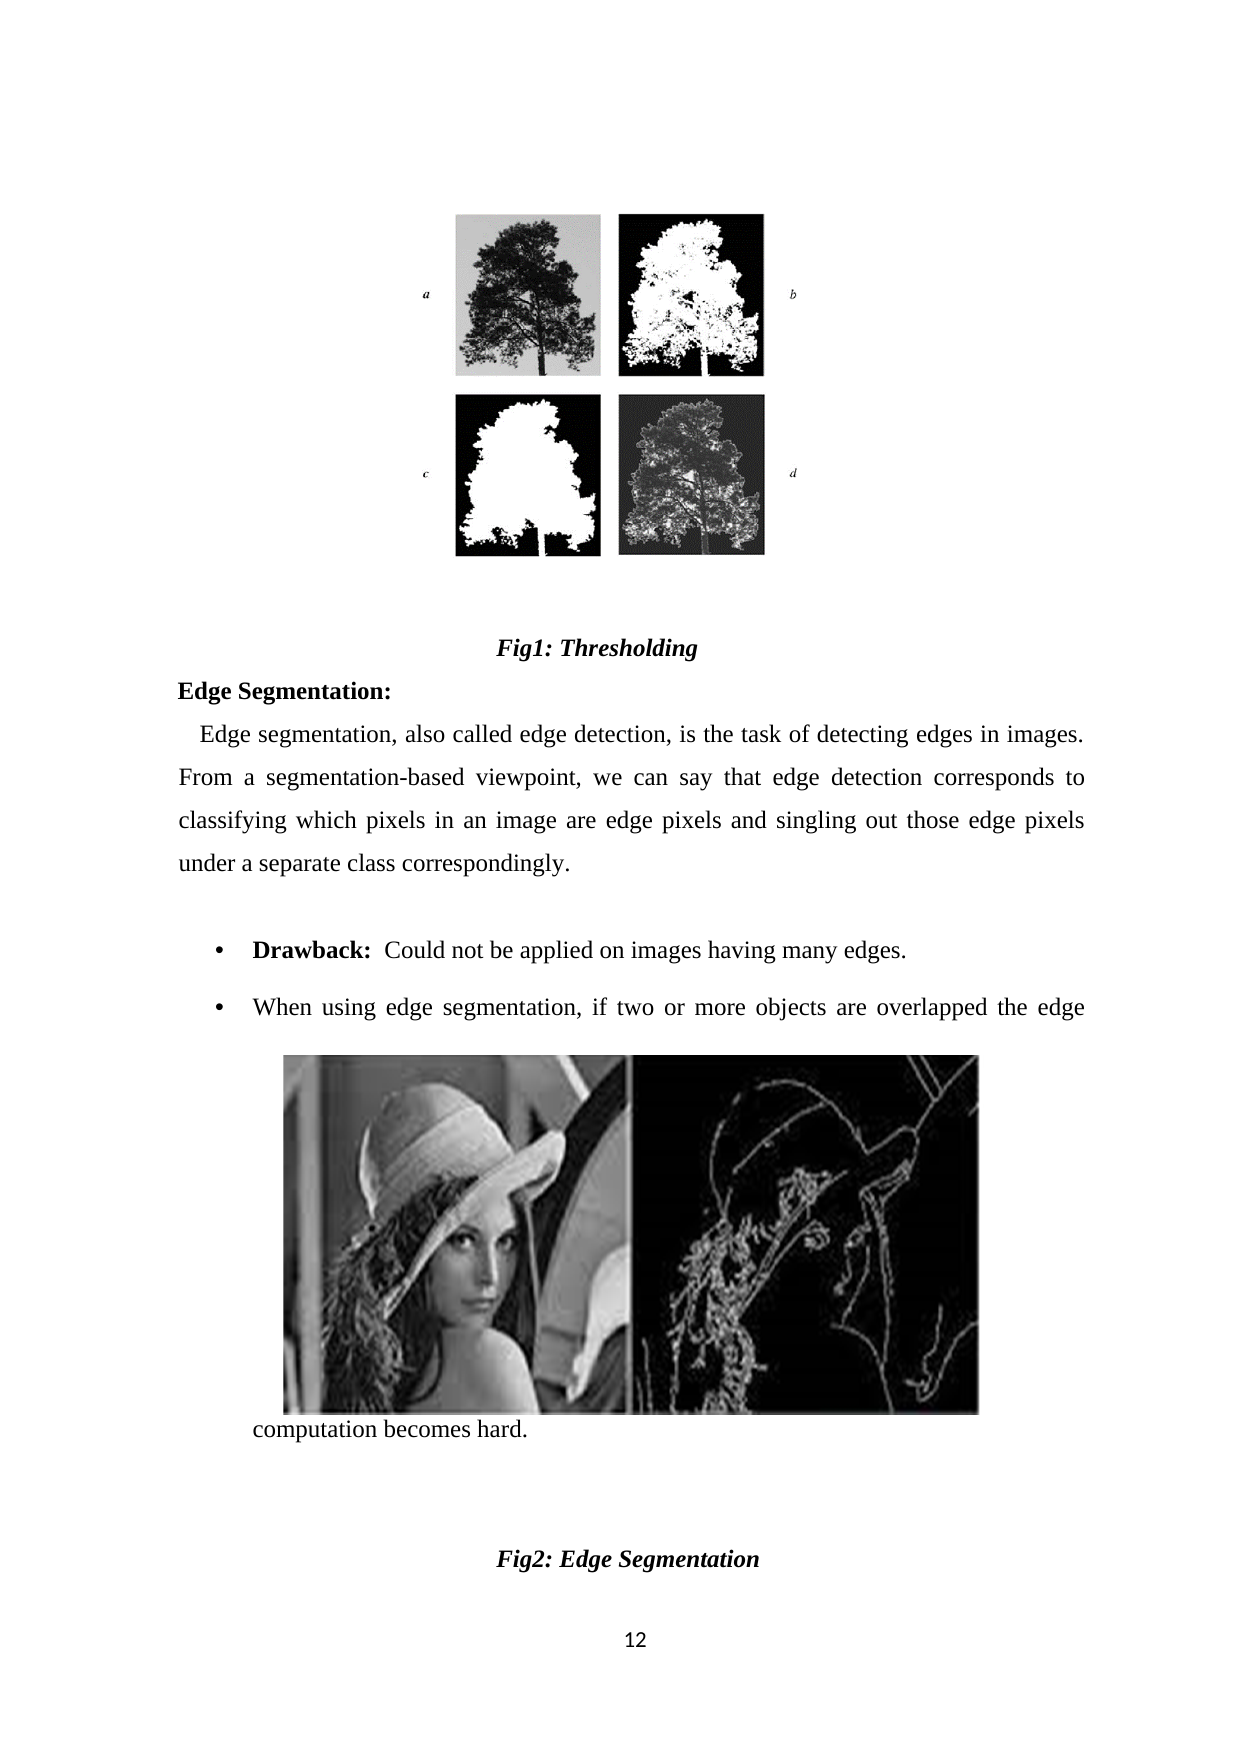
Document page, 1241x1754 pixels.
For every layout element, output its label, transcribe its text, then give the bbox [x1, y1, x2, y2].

picture [421, 212, 800, 561]
text Fig2: Edge Segmentation [215, 1544, 1086, 1573]
text Fig1: Thresholding [177, 633, 1086, 662]
text Edge segmentation, also called edge detection, is the task of detecting edges in images. From a segmentation-based viewpoint, we can say that edge detection corresponds to classifying which pixels in an image are edge pixels and singling out those edge pixels under a separate class correspondingly. [177, 719, 1086, 877]
picture [283, 1055, 984, 1415]
text Edge Segmentation: [177, 676, 1086, 705]
list Drawback: Could not be applied on images having many edges. [215, 935, 1086, 963]
